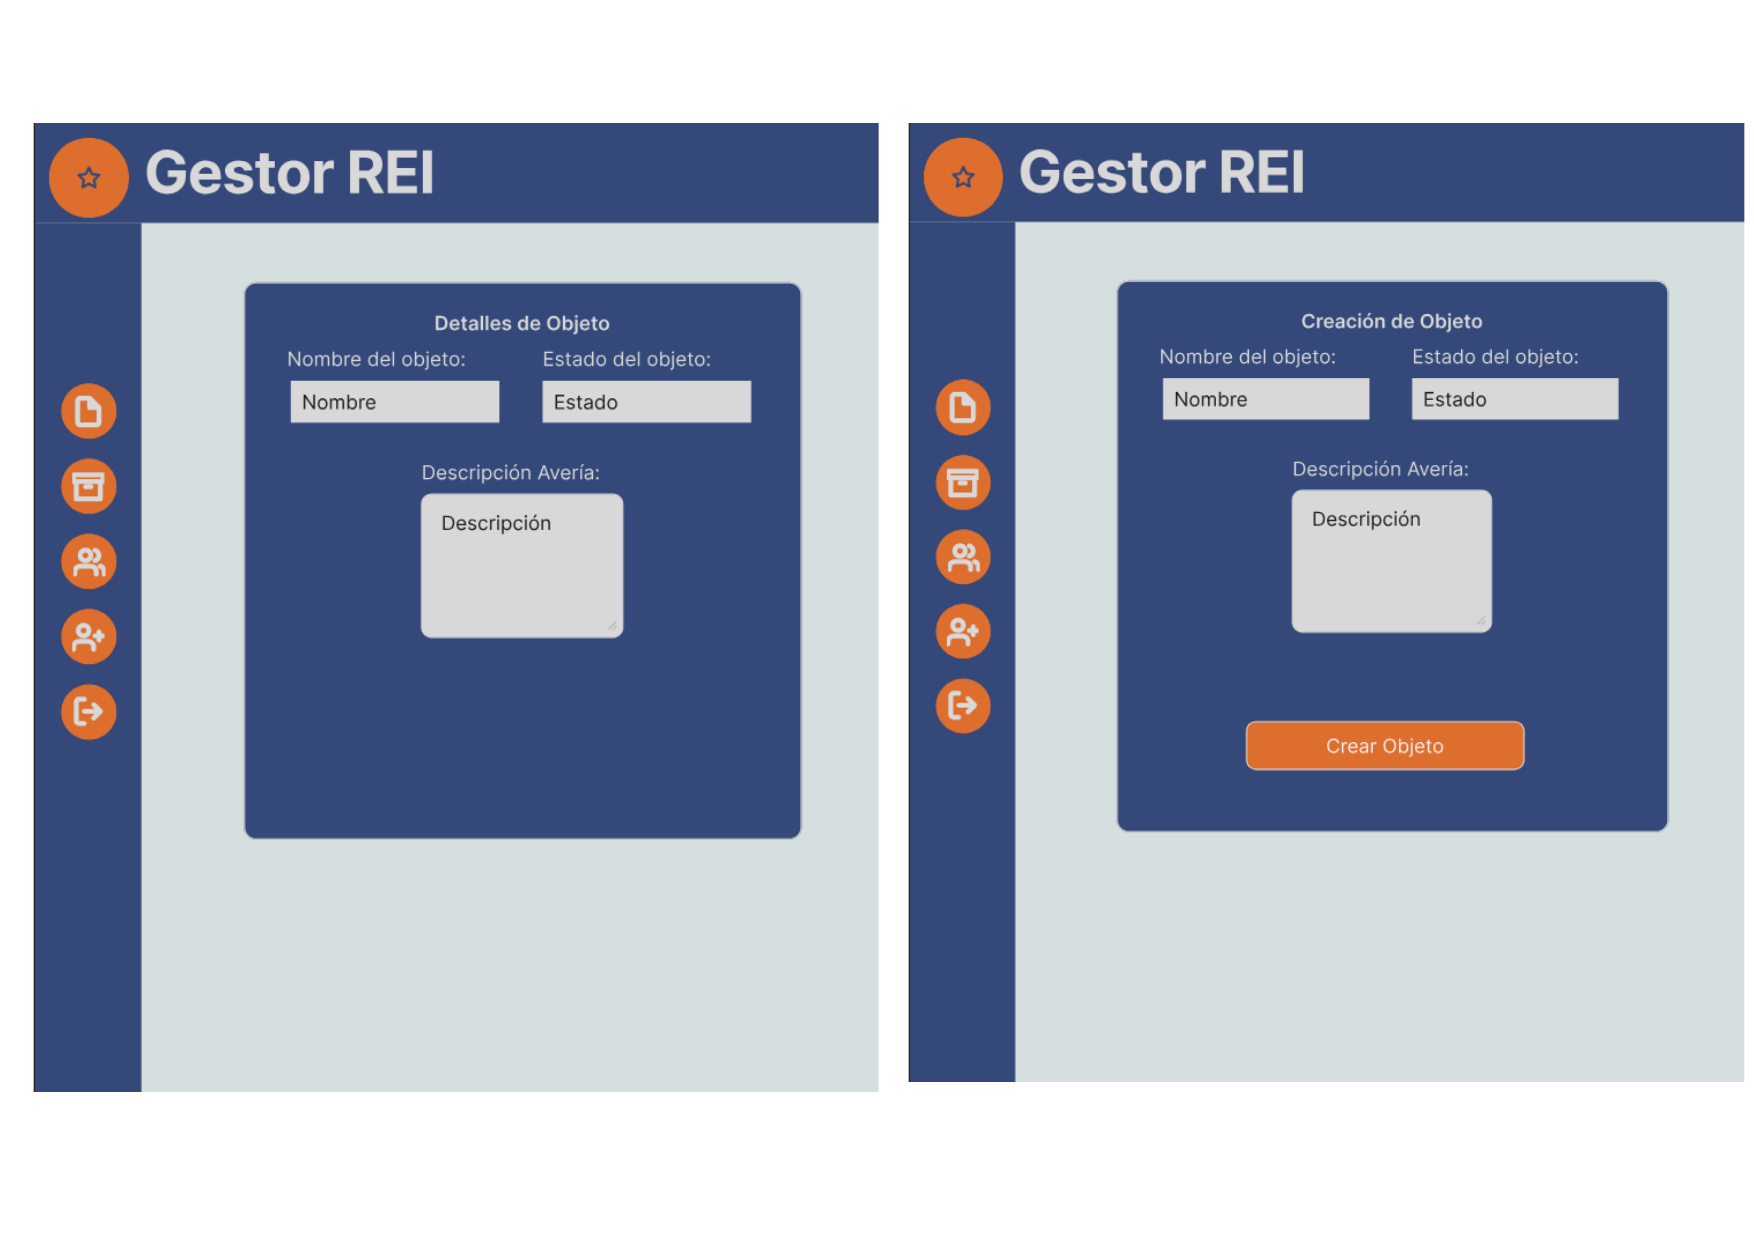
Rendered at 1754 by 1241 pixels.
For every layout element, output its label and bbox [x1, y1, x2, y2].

picture [33, 123, 879, 1092]
picture [908, 123, 1745, 1082]
